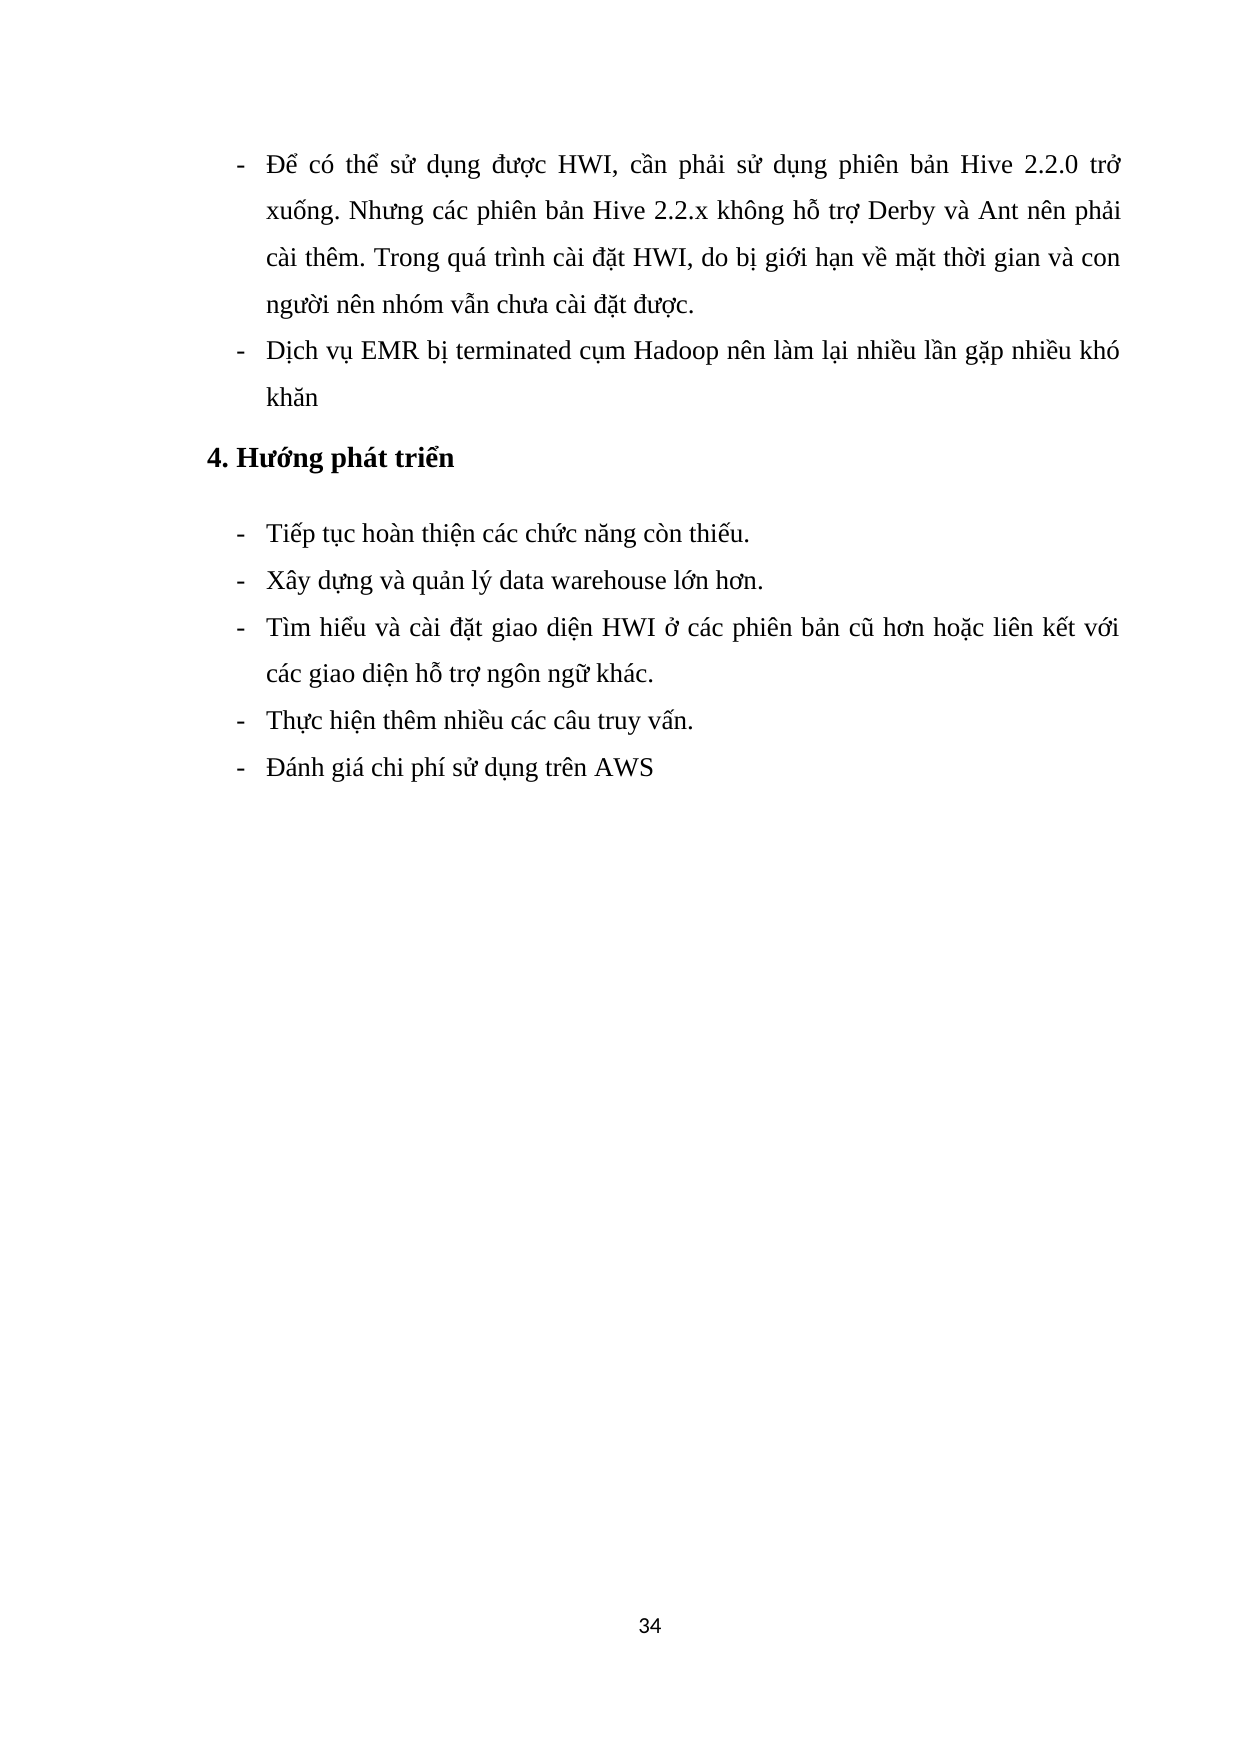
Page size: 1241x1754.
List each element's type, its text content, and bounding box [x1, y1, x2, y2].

list Tiếp tục hoàn thiện các chức năng còn thiếu. [236, 518, 1122, 549]
list Dịch vụ EMR bị terminated cụm Hadoop nên làm lại nhiều lần gặp nhiều khó khăn [236, 334, 1122, 412]
list Tìm hiểu và cài đặt giao diện HWI ở các phiên bản cũ hơn hoặc liên kết với các giao diện hỗ trợ ngôn ngữ khác. [236, 611, 1122, 689]
list Xây dựng và quản lý data warehouse lớn hơn. [236, 564, 1122, 595]
list Để có thể sử dụng được HWI, cần phải sử dụng phiên bản Hive 2.2.0 trở xuống. Nhưng các phiên bản Hive 2.2.x không hỗ trợ Derby và Ant nên phải cài thêm. Trong quá trình cài đặt HWI, do bị giới hạn về mặt thời gian và con người nên nhóm vẫn chưa cài đặt được. [236, 148, 1122, 319]
list Thực hiện thêm nhiều các câu truy vấn. [236, 704, 1122, 735]
list Đánh giá chi phí sử dụng trên AWS [236, 751, 1122, 782]
subtitle Hướng phát triển [207, 440, 1122, 474]
